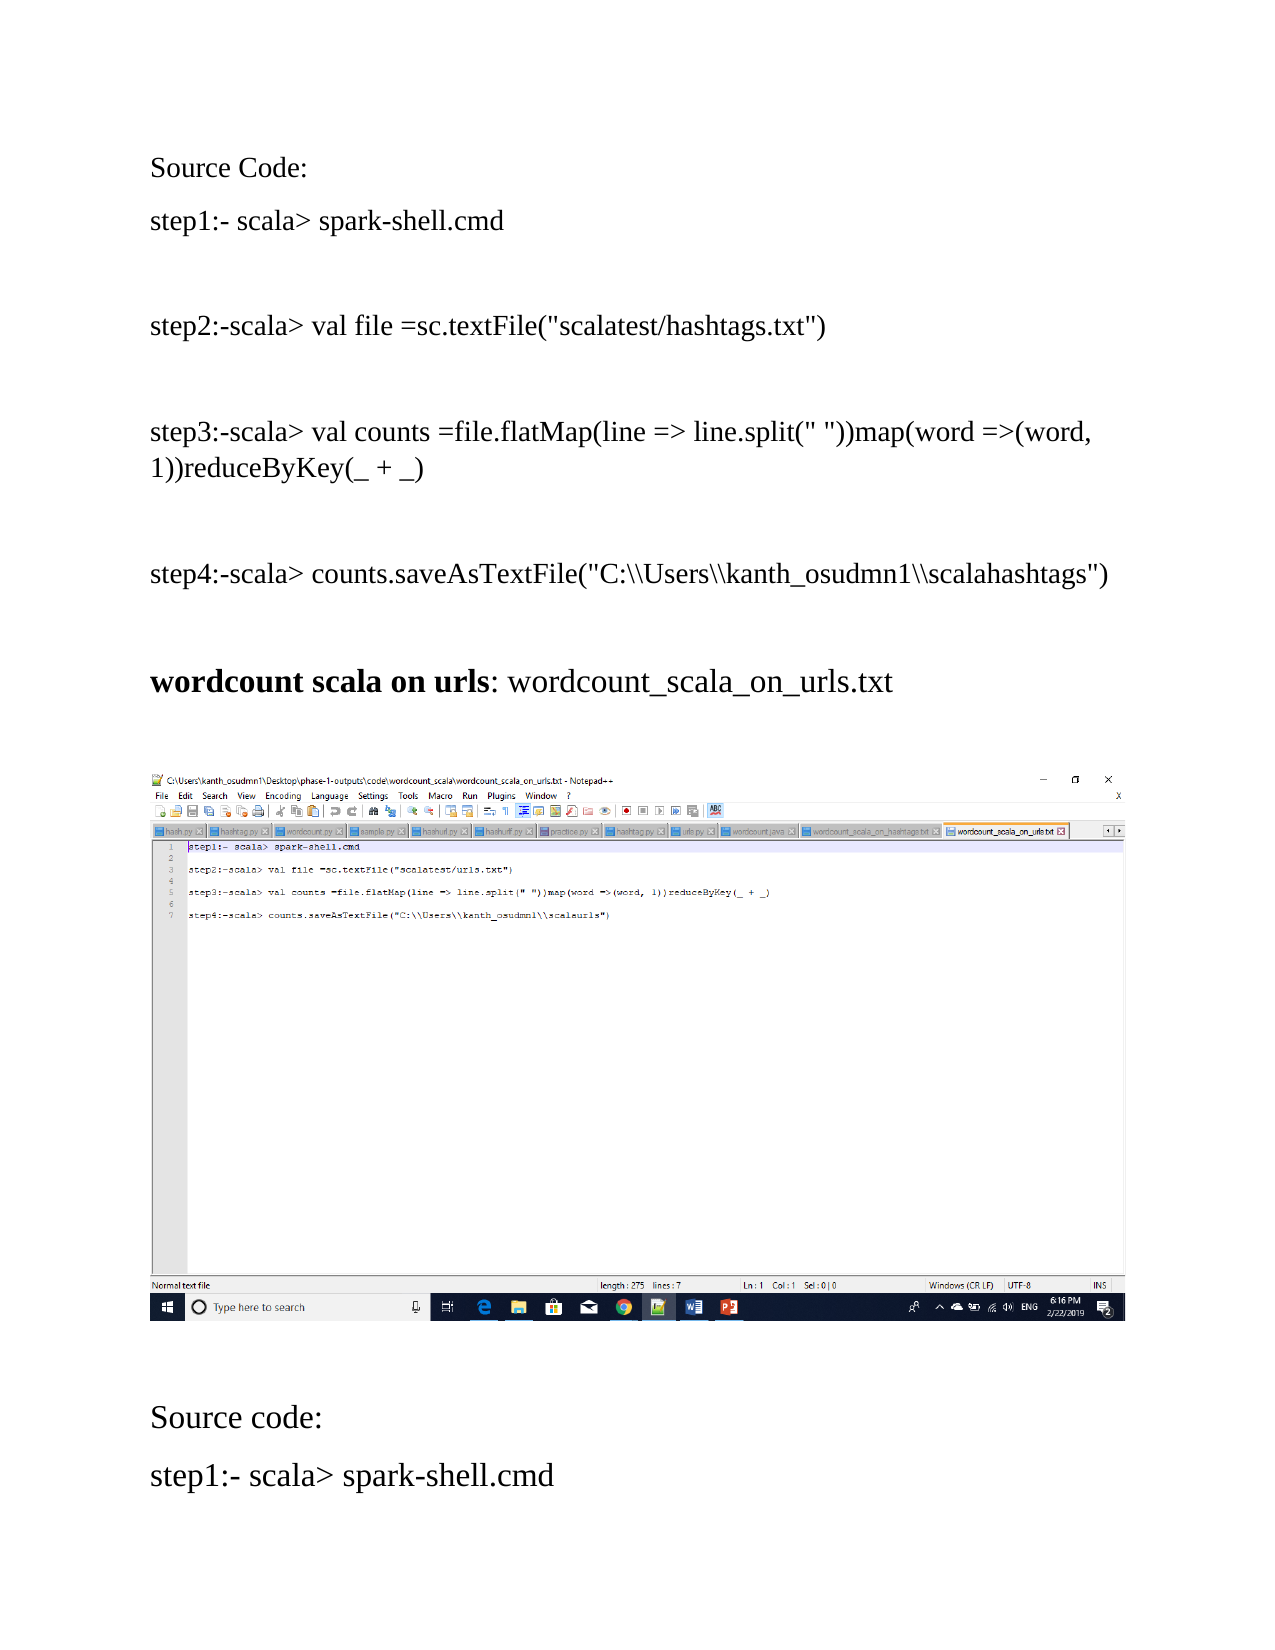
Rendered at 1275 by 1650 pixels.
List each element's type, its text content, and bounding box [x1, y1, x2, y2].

text step2:-scala> val file =sc.textFile("scalatest/hashtags.txt") [150, 308, 1125, 342]
text wordcount scala on urls: wordcount_scala_on_urls.txt [150, 661, 1125, 700]
text step3:-scala> val counts =file.flatMap(line => line.split(" "))map(word =>(word, 1))reduceByKey(_ + _) [150, 414, 1125, 484]
text step1:- scala> spark-shell.cmd [150, 1455, 1125, 1494]
text Source code: [150, 1397, 1125, 1436]
text step4:-scala> counts.saveAsTextFile("C:\\Users\\kanth_osudmn1\\scalahashtags") [150, 556, 1125, 589]
picture [150, 772, 1125, 1321]
text Source Code: [150, 150, 1125, 183]
text step1:- scala> spark-shell.cmd [150, 203, 1125, 236]
